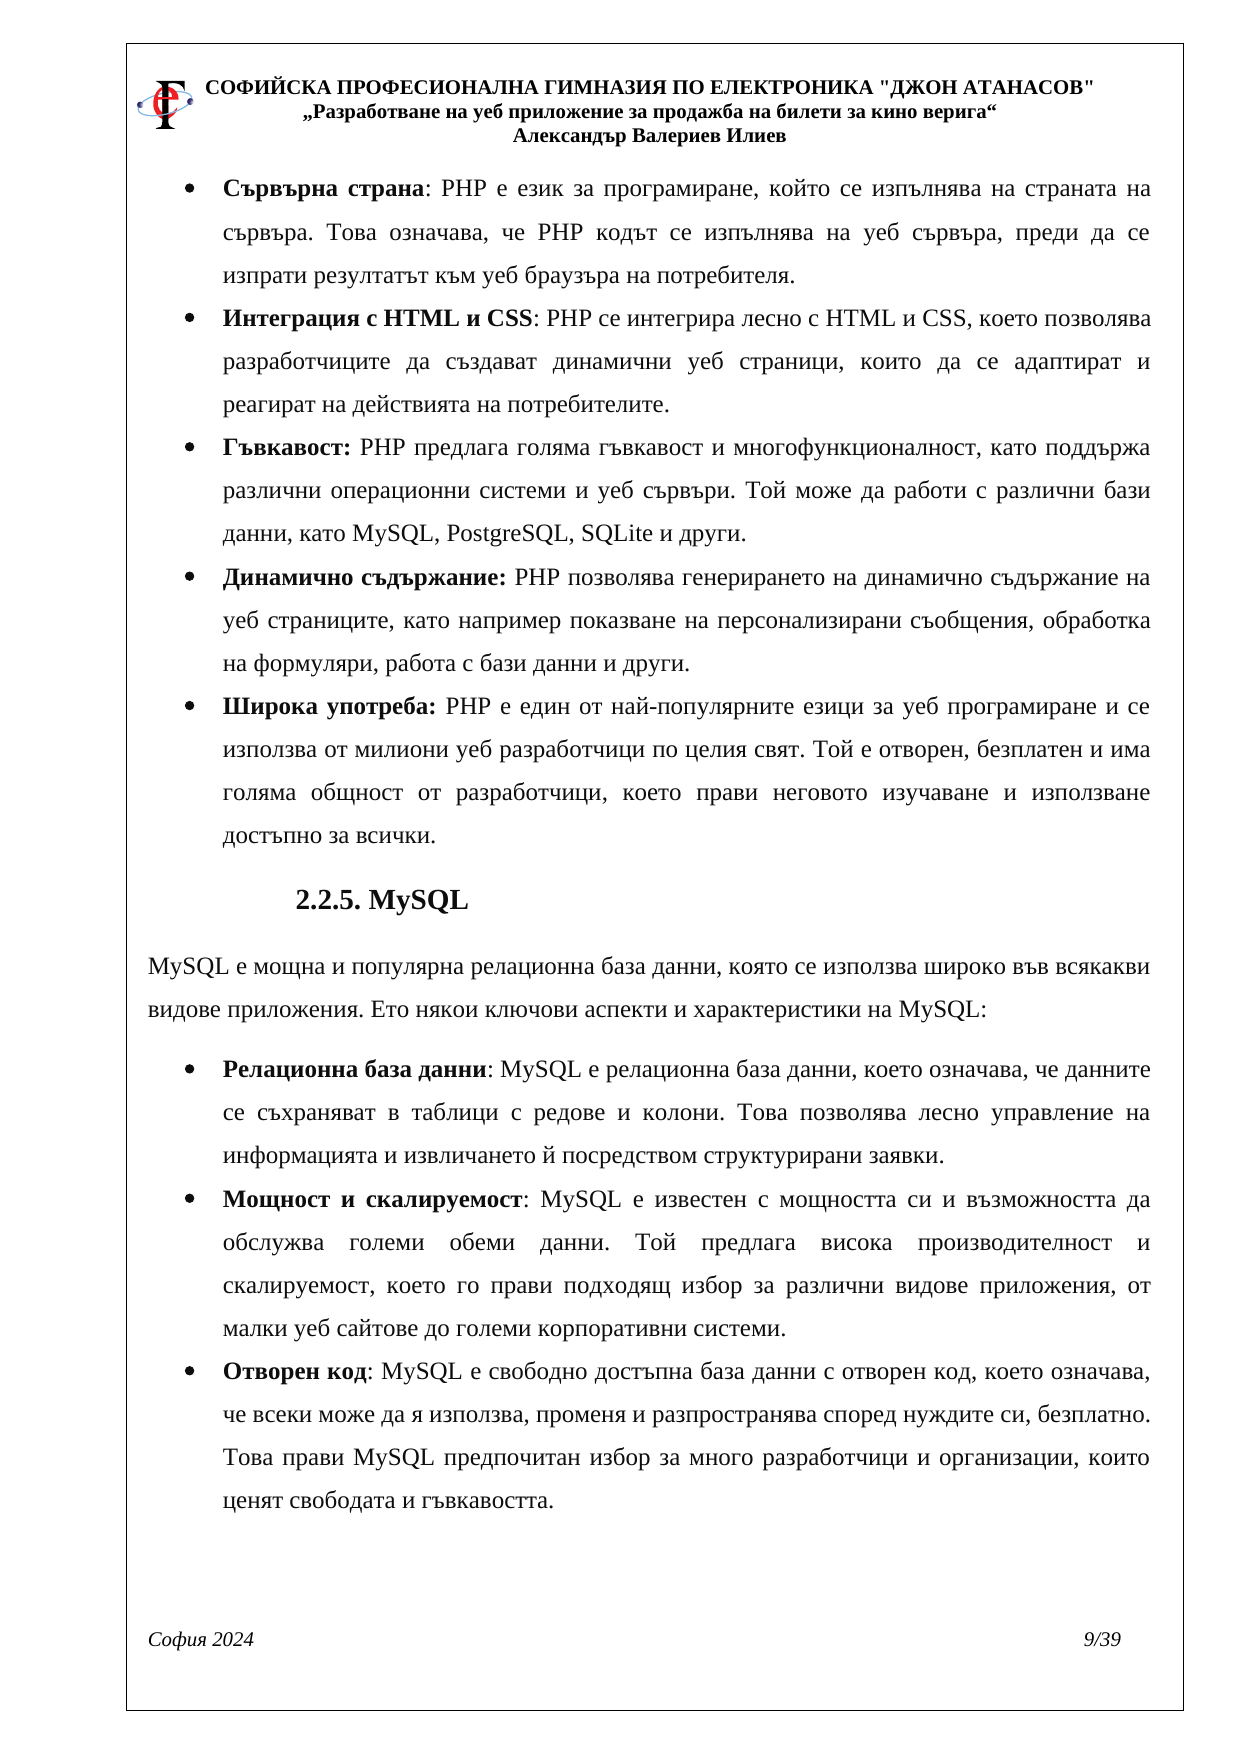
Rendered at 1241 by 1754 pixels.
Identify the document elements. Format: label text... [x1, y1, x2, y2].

list Мощност и скалируемост: MySQL е известен с мощността си и възможността да обслужва големи обеми данни. Той предлага висока производителност и скалируемост, което го прави подходящ избор за различни видове приложения, от малки уеб сайтове до големи корпоративни системи. [185, 1184, 1152, 1342]
list Сървърна страна: PHP е език за програмиране, който се изпълнява на страната на сървъра. Това означава, че PHP кодът се изпълнява на уеб сървъра, преди да се изпрати резултатът към уеб браузъра на потребителя. [185, 173, 1152, 288]
list Динамично съдържание: PHP позволява генерирането на динамично съдържание на уеб страниците, като например показване на персонализирани съобщения, обработка на формуляри, работа с бази данни и други. [185, 562, 1152, 677]
list Интеграция с HTML и CSS: PHP се интегрира лесно с HTML и CSS, което позволява разработчиците да създават динамични уеб страници, които да се адаптират и реагират на действията на потребителите. [185, 303, 1152, 418]
list Отворен код: MySQL е свободно достъпна база данни с отворен код, което означава, че всеки може да я използва, променя и разпространява според нуждите си, безплатно. Това прави MySQL предпочитан избор за много разработчици и организации, които ценят свободата и гъвкавостта. [185, 1356, 1152, 1514]
list Релационна база данни: MySQL е релационна база данни, което означава, че данните се съхраняват в таблици с редове и колони. Това позволява лесно управление на информацията и извличането й посредством структурирани заявки. [185, 1054, 1152, 1169]
text MySQL е мощна и популярна релационна база данни, която се използва широко във всякакви видове приложения. Ето някои ключови аспекти и характеристики на MySQL: [148, 951, 1152, 1023]
subtitle 2.2.5. MySQL [222, 882, 1152, 916]
list Гъвкавост: PHP предлага голяма гъвкавост и многофункционалност, като поддържа различни операционни системи и уеб сървъри. Той може да работи с различни бази данни, като MySQL, PostgreSQL, SQLite и други. [185, 432, 1152, 547]
list Широка употреба: PHP е един от най-популярните езици за уеб програмиране и се използва от милиони уеб разработчици по целия свят. Той е отворен, безплатен и има голяма общност от разработчици, което прави неговото изучаване и използване достъпно за всички. [185, 691, 1152, 849]
